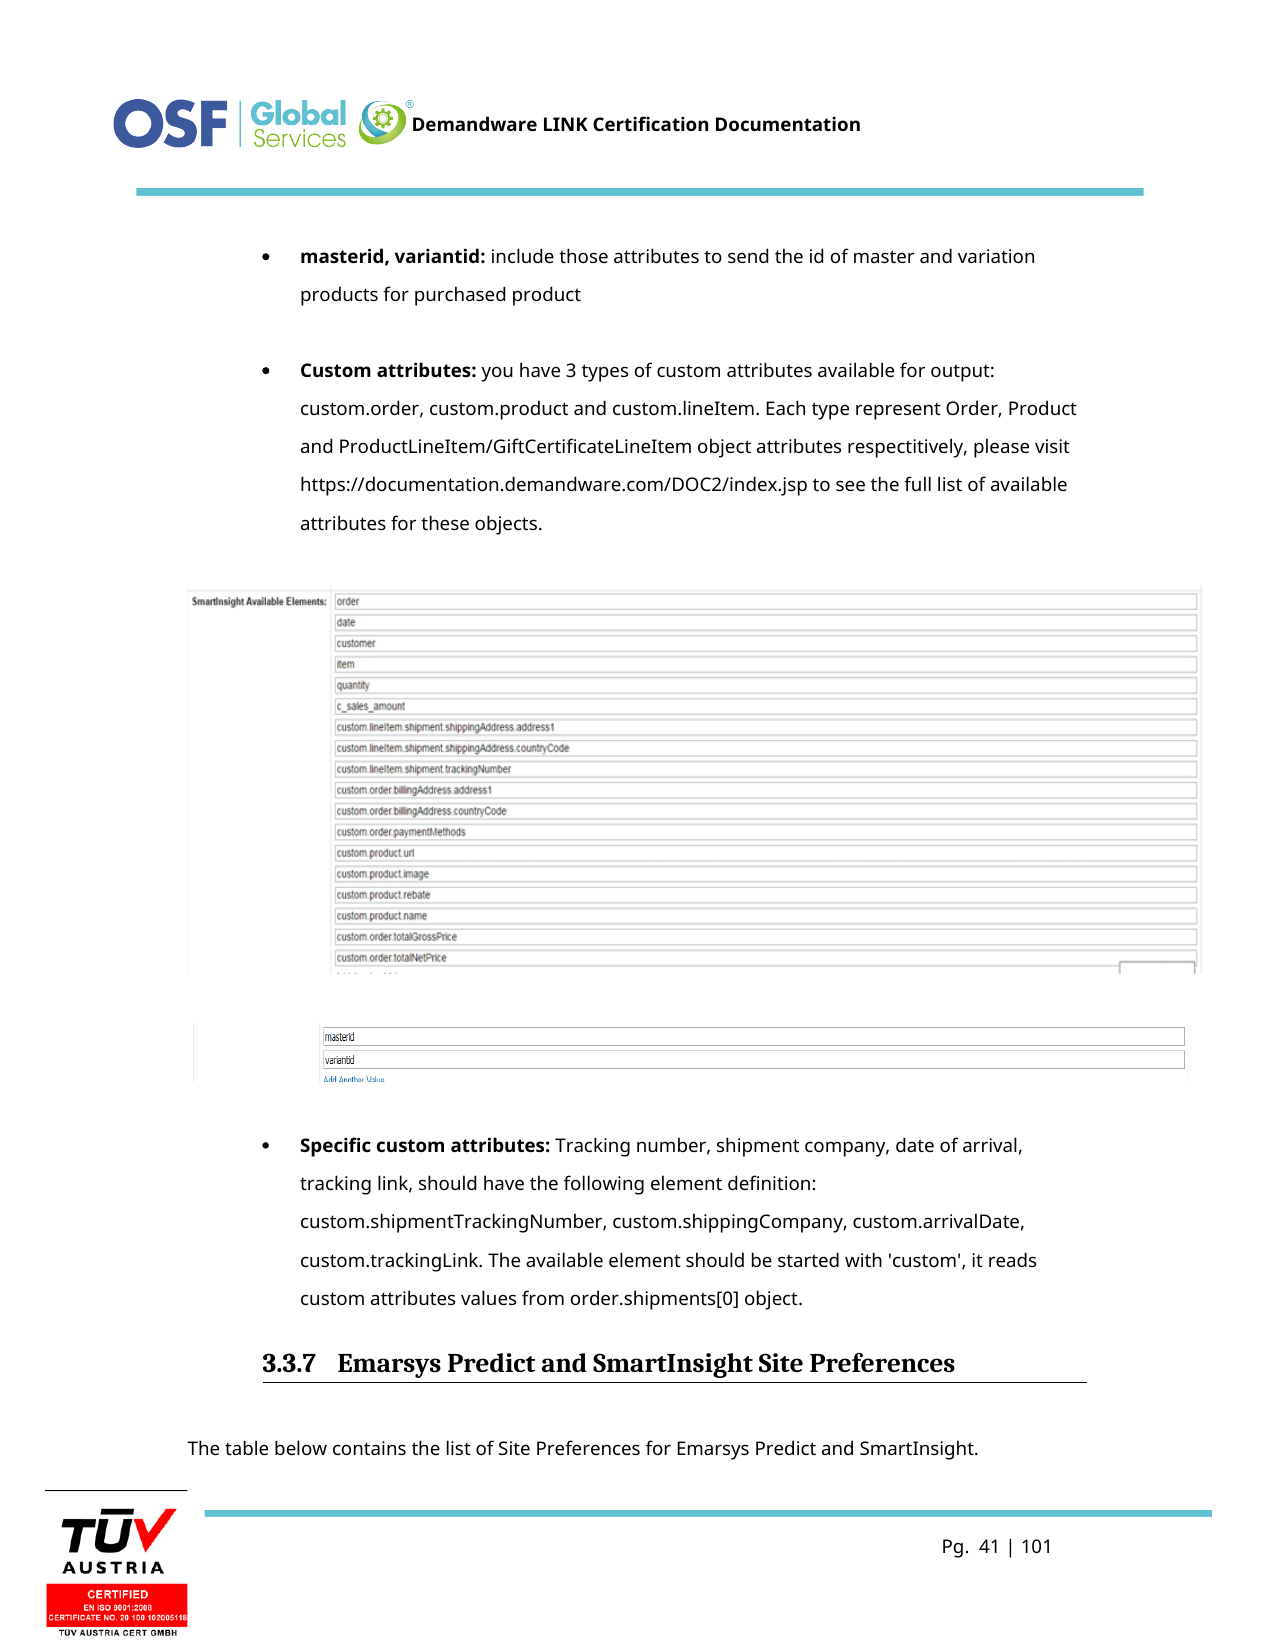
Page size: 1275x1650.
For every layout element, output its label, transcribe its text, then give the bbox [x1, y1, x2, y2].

text The table below contains the list of Site Preferences for Emarsys Predict and SmartInsight. [187, 1436, 1087, 1461]
picture [43, 1490, 187, 1634]
list masterid, variantid: include those attributes to send the id of master and variation products for purchased product [262, 243, 1087, 307]
subtitle Emarsys Predict and SmartInsight Site Preferences [262, 1348, 1087, 1383]
picture [113, 99, 414, 148]
picture [187, 585, 1203, 974]
picture [136, 188, 1144, 196]
picture [204, 1510, 1212, 1517]
list Custom attributes: you have 3 types of custom attributes available for output: custom.order, custom.product and custom.lineItem. Each type represent Order, Product and ProductLineItem/GiftCertificateLineItem object attributes respectitively, please visit https://documentation.demandware.com/DOC2/index.jsp to see the full list of available attributes for these objects. [262, 357, 1087, 536]
list Specific custom attributes: Tracking number, shipment company, date of arrival, tracking link, should have the following element definition: custom.shipmentTrackingNumber, custom.shippingCompany, custom.arrivalDate, custom.trackingLink. The available element should be started with 'custom', it reads custom attributes values from order.shipments[0] object. [262, 1132, 1087, 1311]
picture [187, 1023, 1189, 1082]
